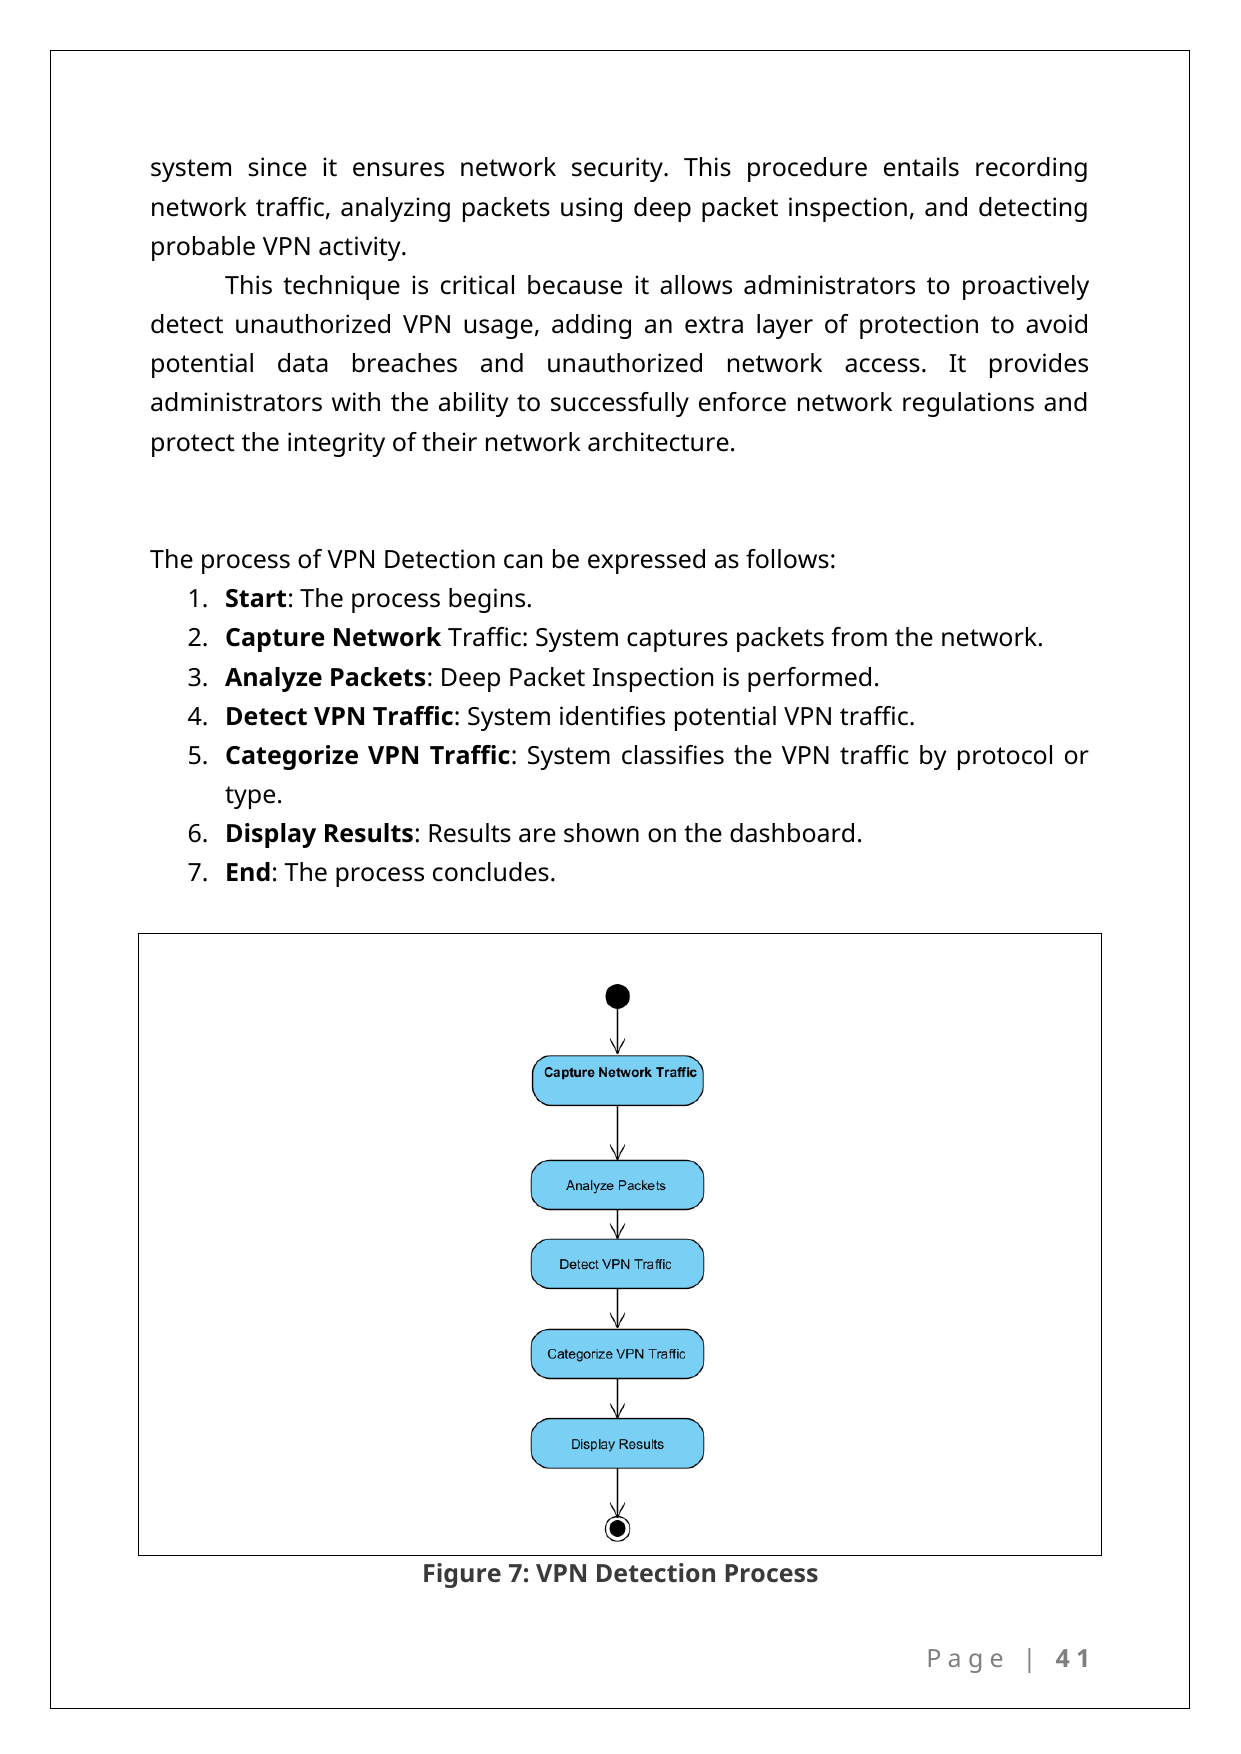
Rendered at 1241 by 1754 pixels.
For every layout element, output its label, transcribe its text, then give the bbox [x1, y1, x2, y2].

text This technique is critical because it allows administrators to proactively detect unauthorized VPN usage, adding an extra layer of protection to avoid potential data breaches and unauthorized network access. It provides administrators with the ability to successfully enforce network regulations and protect the integrity of their network architecture. [150, 267, 1090, 458]
table_header [139, 934, 1101, 1555]
list Display Results: Results are shown on the dashboard. [187, 816, 1090, 850]
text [150, 150, 1090, 262]
text Figure 7: VPN Detection Process [150, 1556, 1090, 1590]
list Detect VPN Traffic: System identifies potential VPN traffic. [187, 698, 1090, 732]
list Analyze Packets: Deep Packet Inspection is performed. [187, 659, 1090, 693]
picture [518, 973, 722, 1551]
list Categorize VPN Traffic: System classifies the VPN traffic by protocol or type. [187, 737, 1090, 811]
list Capture Network Traffic: System captures packets from the network. [187, 620, 1090, 654]
list End: The process concludes. [187, 855, 1090, 889]
list Start: The process begins. [187, 581, 1090, 615]
text The process of VPN Detection can be expressed as follows: [150, 542, 1090, 576]
